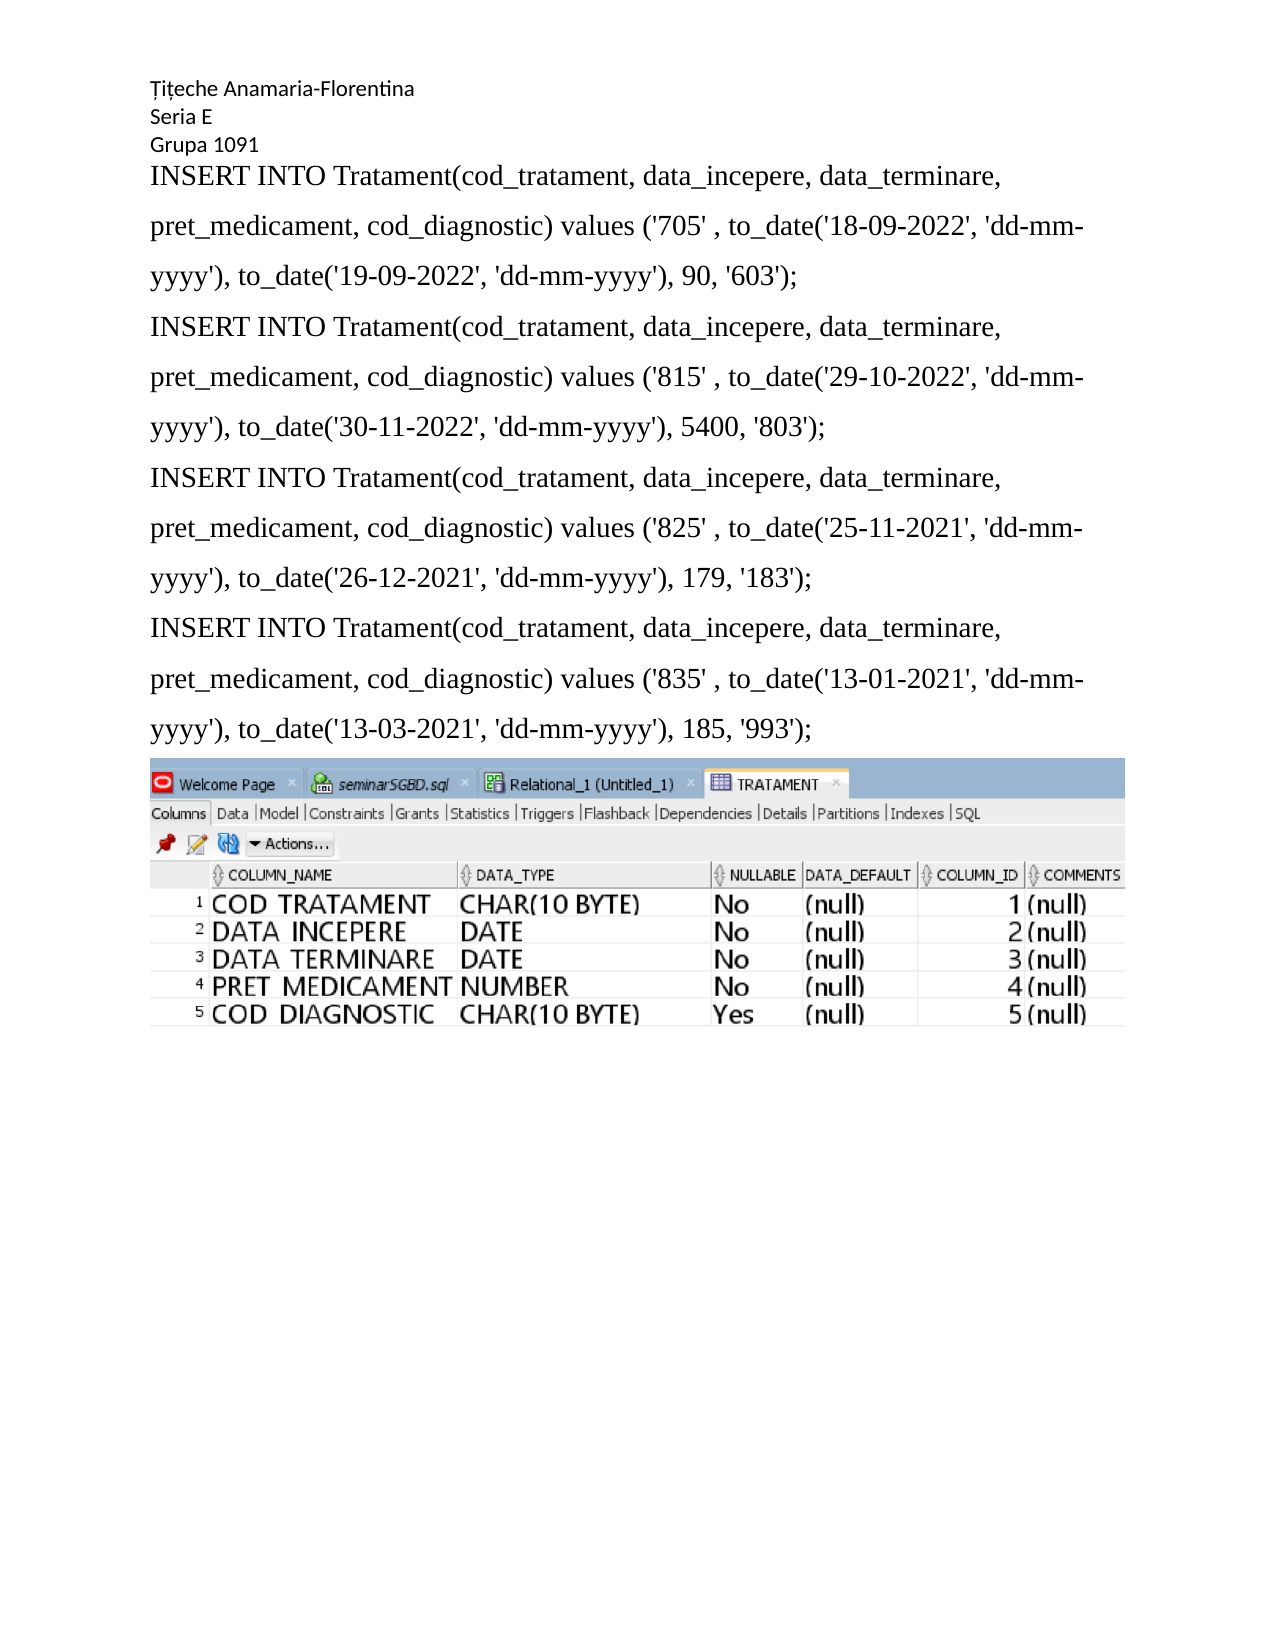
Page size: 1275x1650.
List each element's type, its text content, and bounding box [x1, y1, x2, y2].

picture [150, 758, 1125, 1050]
text INSERT INTO Tratament(cod_tratament, data_incepere, data_terminare, pret_medicament, cod_diagnostic) values ('825' , to_date('25-11-2021', 'dd-mm-yyyy'), to_date('26-12-2021', 'dd-mm-yyyy'), 179, '183'); [150, 460, 1125, 594]
text INSERT INTO Tratament(cod_tratament, data_incepere, data_terminare, pret_medicament, cod_diagnostic) values ('705' , to_date('18-09-2022', 'dd-mm-yyyy'), to_date('19-09-2022', 'dd-mm-yyyy'), 90, '603'); [150, 158, 1125, 292]
text INSERT INTO Tratament(cod_tratament, data_incepere, data_terminare, pret_medicament, cod_diagnostic) values ('815' , to_date('29-10-2022', 'dd-mm-yyyy'), to_date('30-11-2022', 'dd-mm-yyyy'), 5400, '803'); [150, 309, 1125, 443]
text INSERT INTO Tratament(cod_tratament, data_incepere, data_terminare, pret_medicament, cod_diagnostic) values ('835' , to_date('13-01-2021', 'dd-mm-yyyy'), to_date('13-03-2021', 'dd-mm-yyyy'), 185, '993'); [150, 611, 1125, 758]
